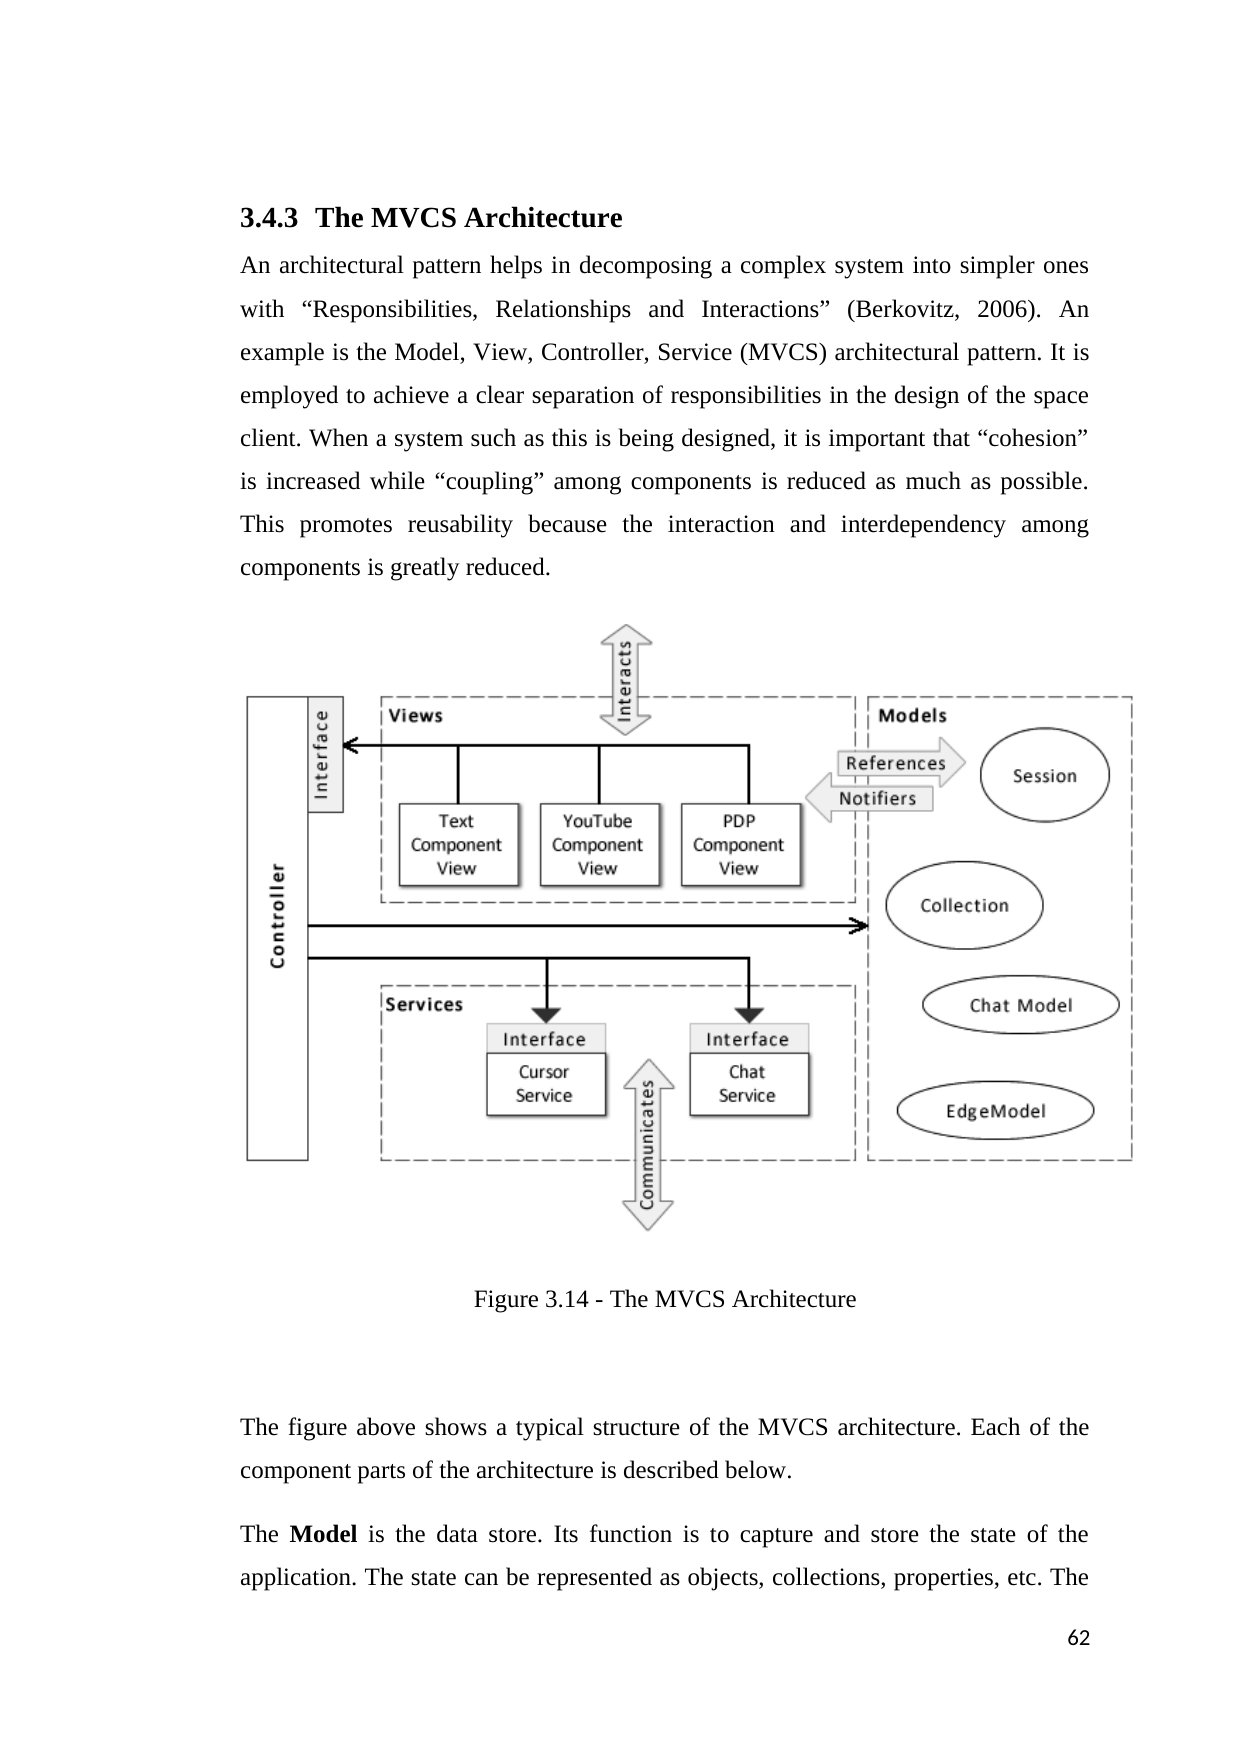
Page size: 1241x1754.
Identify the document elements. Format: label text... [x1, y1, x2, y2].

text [240, 1519, 1090, 1591]
subtitle 3.4.3 The MVCS Architecture [240, 150, 1090, 234]
text The figure above shows a typical structure of the MVCS architecture. Each of the component parts of the architecture is described below. [240, 1412, 1090, 1484]
picture [240, 616, 1144, 1250]
text An architectural pattern helps in decomposing a complex system into simpler ones with “Responsibilities, Relationships and Interactions” (Berkovitz, 2006). An example is the Model, View, Controller, Service (MVCS) architectural pattern. It is employed to achieve a clear separation of responsibilities in the design of the space client. When a system such as this is being designed, it is important that “cohesion” is increased while “coupling” among components is reduced as much as possible. This promotes reusability because the interaction and interdependency among components is greatly reduced. [240, 251, 1090, 581]
